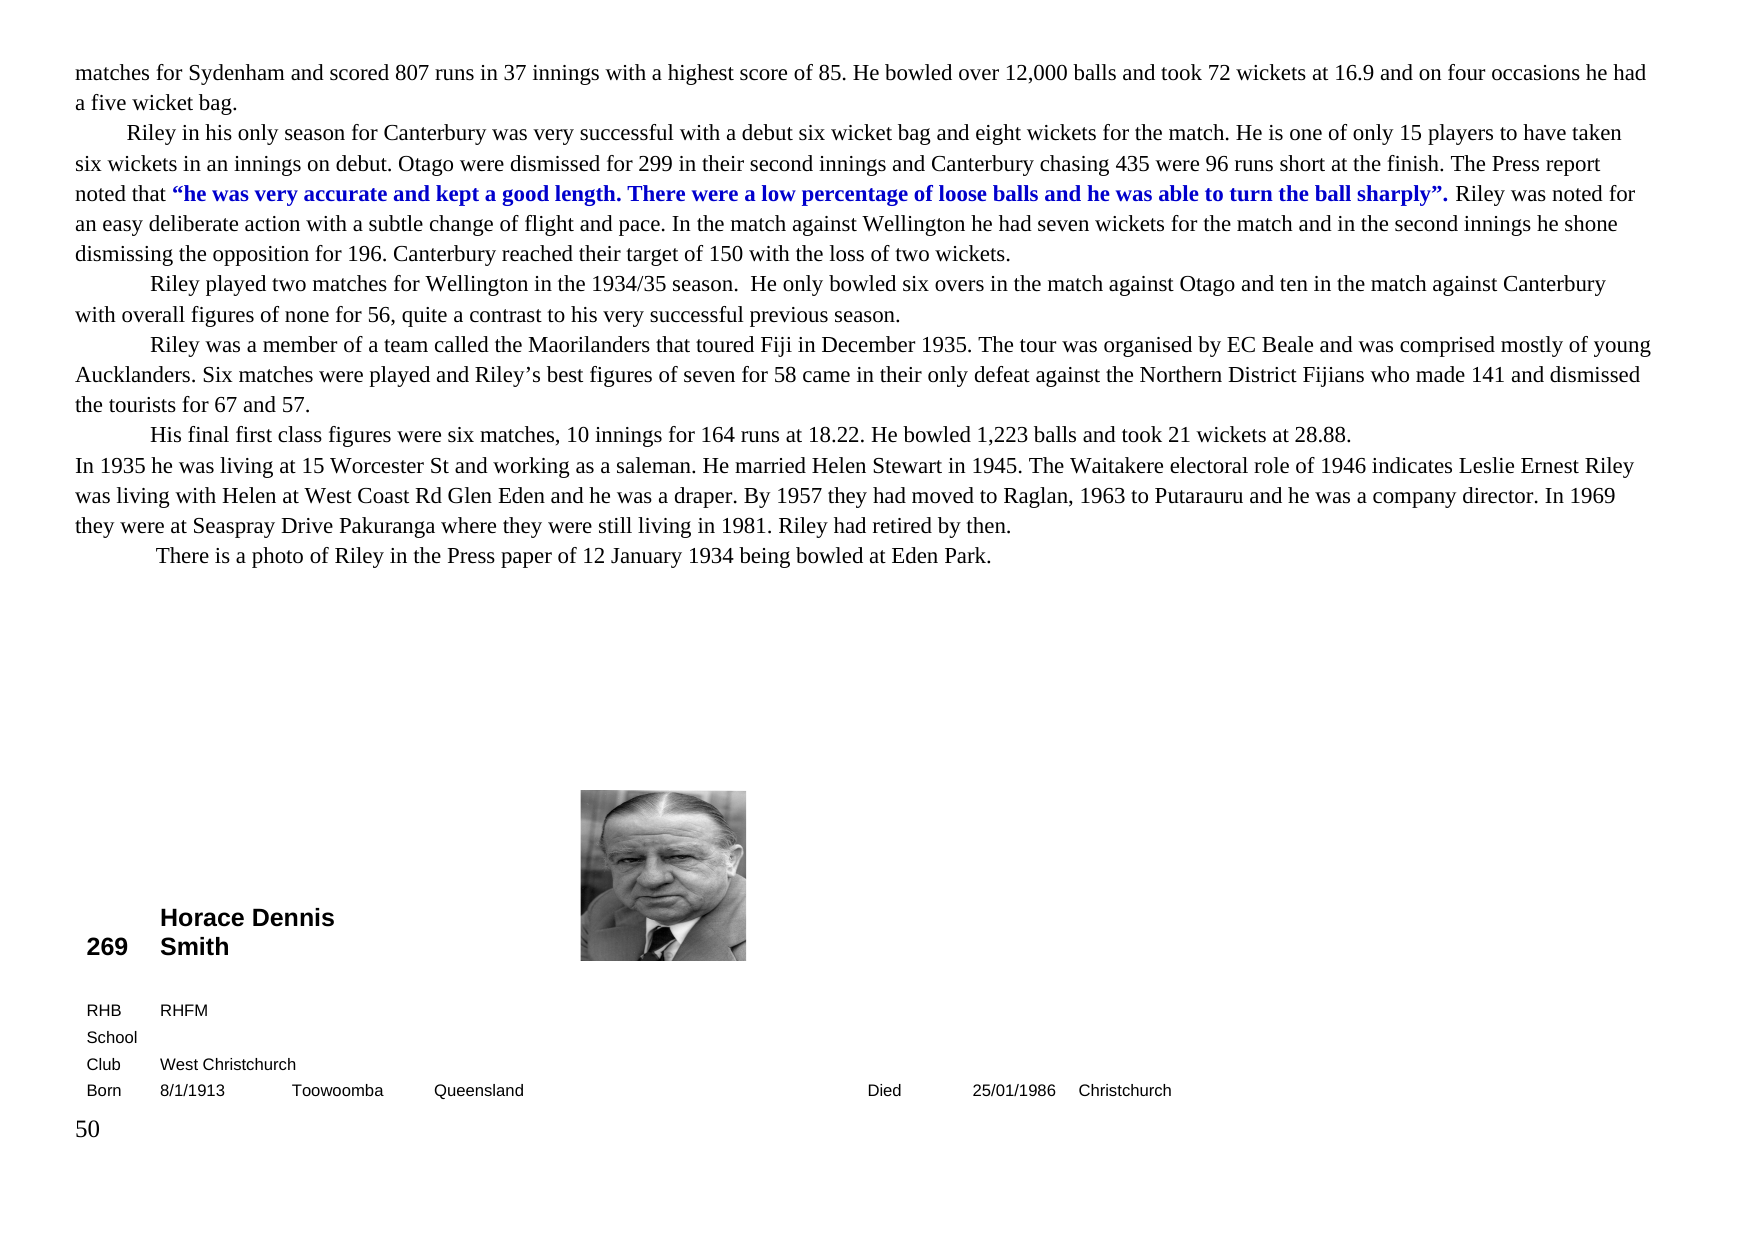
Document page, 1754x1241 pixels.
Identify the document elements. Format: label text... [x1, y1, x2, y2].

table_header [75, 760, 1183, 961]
text Riley played two matches for Wellington in the 1934/35 season. He only bowled six overs in the match against Otago and ten in the match against Canterbury with overall figures of none for 56, quite a contrast to his very successful previous season. [75, 271, 1654, 327]
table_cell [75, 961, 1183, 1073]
picture [580, 790, 747, 961]
text There is a photo of Riley in the Press paper of 12 January 1934 being bowled at Eden Park. [75, 542, 1654, 569]
text Riley was a member of a team called the Maorilanders that toured Fiji in December 1935. The tour was organised by EC Beale and was comprised mostly of young Aucklanders. Six matches were played and Riley’s best figures of seven for 58 came in their only defeat against the Northern District Fijians who made 141 and dismissed the tourists for 67 and 57. [75, 331, 1654, 418]
text In 1935 he was living at 15 Worcester St and working as a saleman. He married Helen Stewart in 1945. The Waitakere electoral role of 1946 indicates Leslie Ernest Riley was living with Helen at West Coast Rd Glen Eden and he was a draper. By 1957 they had moved to Raglan, 1963 to Putarauru and he was a company director. In 1969 they were at Seaspray Drive Pakuranga where they were still living in 1981. Riley had retired by then. [75, 452, 1654, 538]
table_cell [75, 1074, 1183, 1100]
text His final first class figures were six matches, 10 innings for 164 runs at 18.22. He bowled 1,223 balls and took 21 wickets at 28.88. [75, 422, 1654, 448]
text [75, 59, 1654, 116]
text Riley in his only season for Canterbury was very successful with a debut six wicket bag and eight wickets for the match. He is one of only 15 players to have taken six wickets in an innings on debut. Otago were dismissed for 299 in their second innings and Canterbury chasing 435 were 96 runs short at the finish. The Press report noted that “he was very accurate and kept a good length. There were a low percentage of loose balls and he was able to turn the ball sharply”. Riley was noted for an easy deliberate action with a subtle change of flight and pace. In the match against Wellington he had seven wickets for the match and in the second innings he shone dismissing the opposition for 196. Canterbury reached their target of 150 with the loss of two wickets. [75, 119, 1654, 267]
